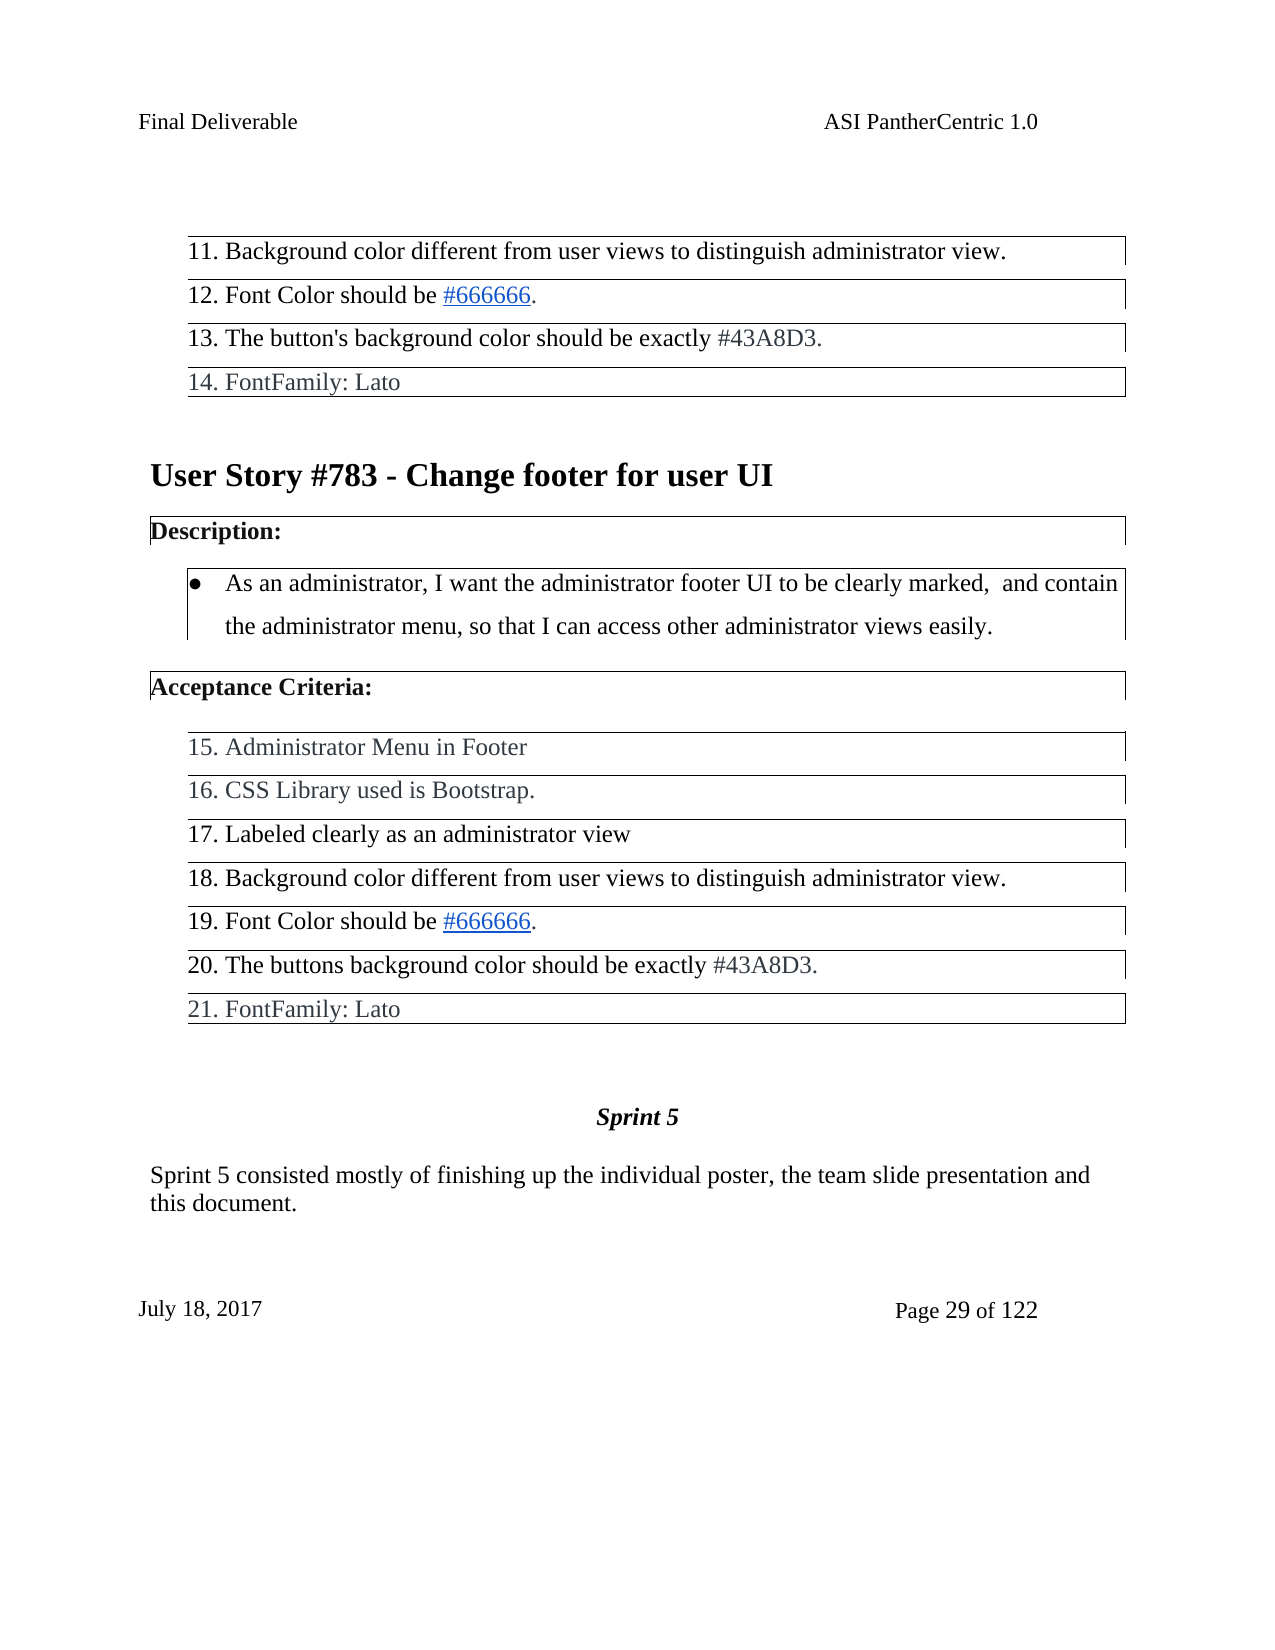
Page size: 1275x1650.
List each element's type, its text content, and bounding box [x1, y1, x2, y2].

subtitle Sprint 5 [150, 1102, 1125, 1131]
list Font Color should be #666666. [187, 280, 1125, 309]
text User Story #783 - Change footer for user UI [150, 455, 1125, 493]
list As an administrator, I want the administrator footer UI to be clearly marked, and contain the administrator menu, so that I can access other administrator views easily. [188, 569, 1125, 640]
subtitle Acceptance Criteria: [151, 672, 1125, 700]
list Background color different from user views to distinguish administrator view. [187, 237, 1125, 265]
list The buttons background color should be exactly #43A8D3. [187, 951, 1125, 979]
list CSS Library used is Bootstrap. [187, 776, 1125, 804]
list Background color different from user views to distinguish administrator view. [187, 863, 1125, 892]
text Sprint 5 consisted mostly of finishing up the individual poster, the team slide presentation and this document. [150, 1160, 1125, 1217]
list The button's background color should be exactly #43A8D3. [187, 324, 1125, 352]
list FontFamily: Lato [187, 994, 1125, 1023]
subtitle Description: [151, 517, 1125, 545]
list Font Color should be #666666. [187, 907, 1125, 935]
list FontFamily: Lato [187, 368, 1125, 396]
list Administrator Menu in Footer [187, 733, 1125, 761]
list Labeled clearly as an administrator view [187, 820, 1125, 848]
